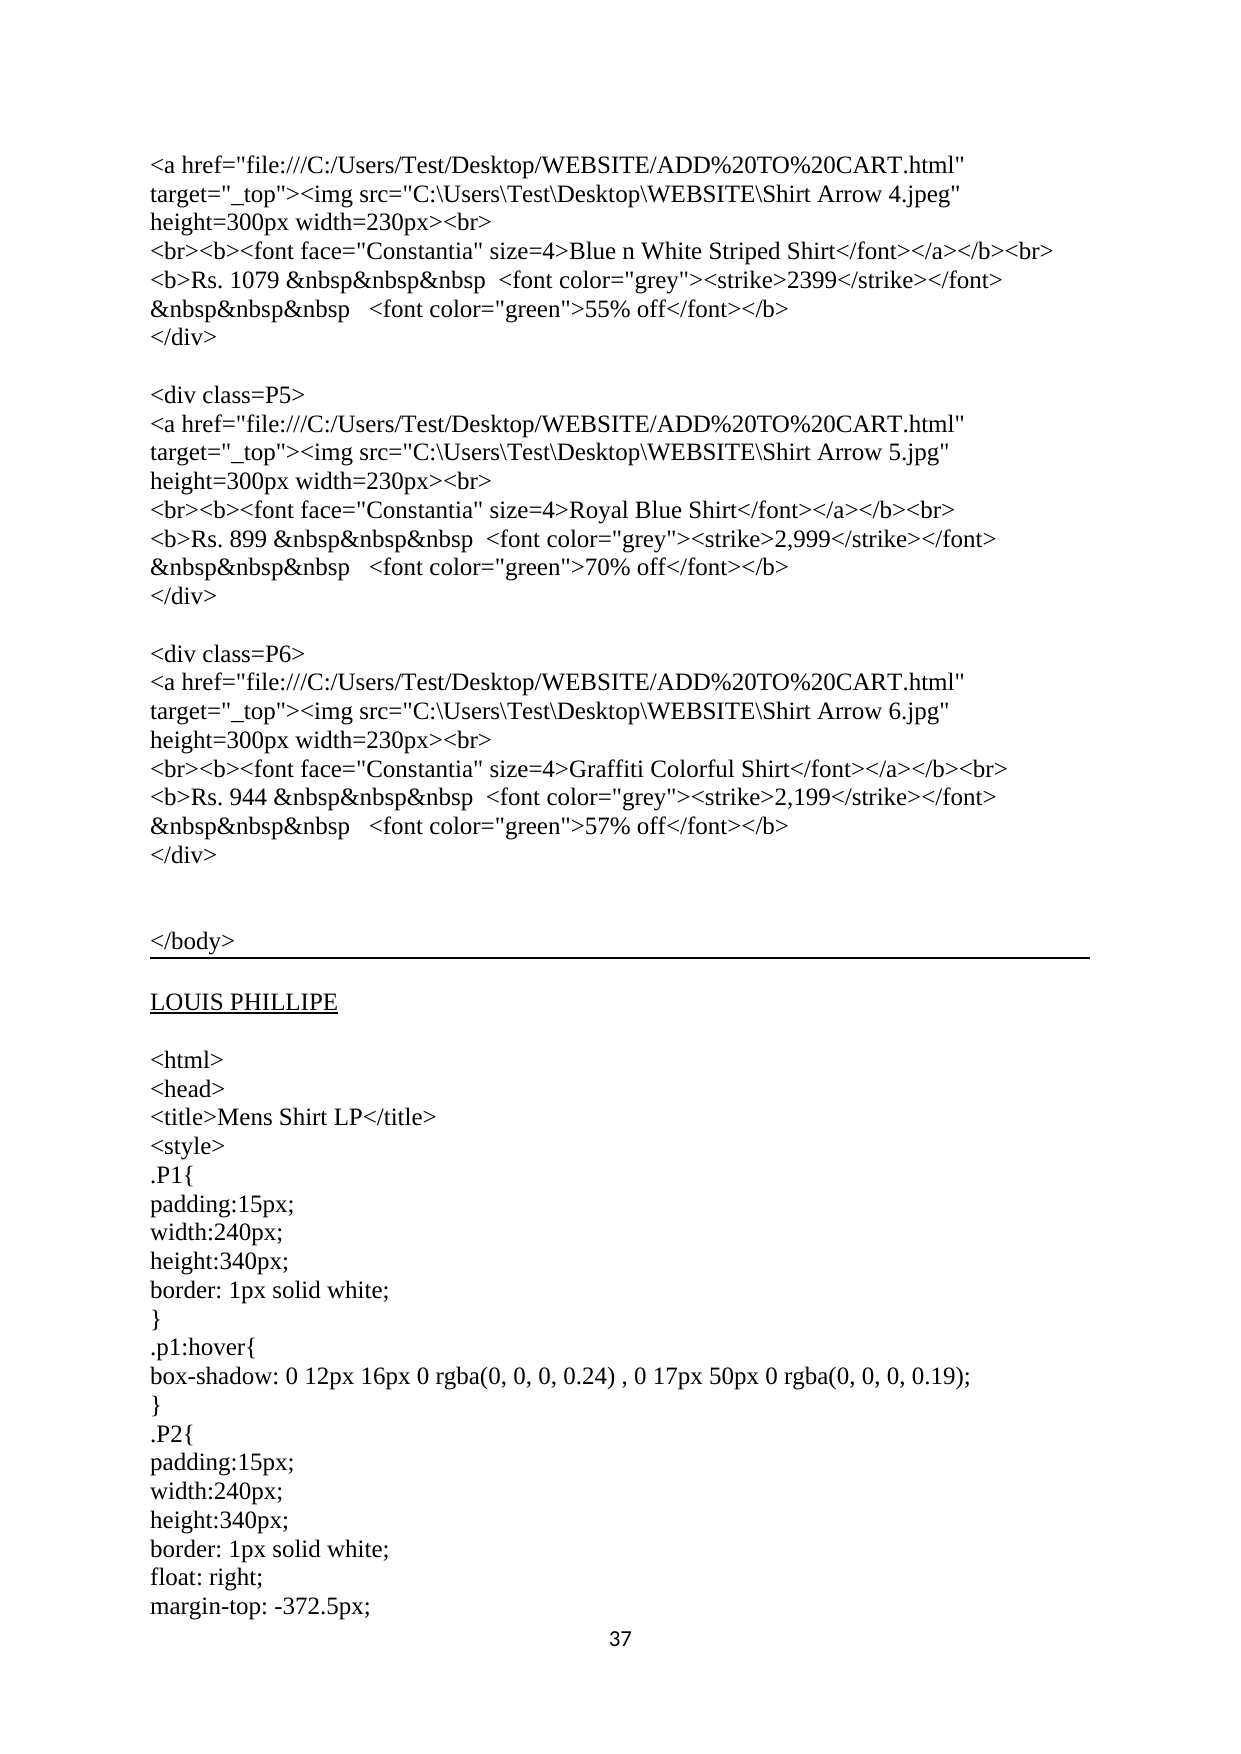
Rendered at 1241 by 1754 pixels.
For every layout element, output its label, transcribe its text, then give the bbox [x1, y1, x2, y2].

text height:340px; [150, 1505, 1090, 1534]
text padding:15px; [150, 1189, 1090, 1217]
text <br><b><font face="Constantia" size=4>Royal Blue Shirt</font></a></b><br> [150, 495, 1090, 524]
text height:340px; [150, 1246, 1090, 1275]
text </div> [150, 840, 1090, 869]
text margin-top: -372.5px; [150, 1591, 1090, 1620]
text float: right; [150, 1562, 1090, 1591]
text border: 1px solid white; [150, 1534, 1090, 1562]
text </body> [150, 926, 1090, 957]
text <br><b><font face="Constantia" size=4>Graffiti Colorful Shirt</font></a></b><br> [150, 754, 1090, 782]
text <b>Rs. 944 &nbsp&nbsp&nbsp <font color="grey"><strike>2,199</strike></font> &nbsp&nbsp&nbsp <font color="green">57% off</font></b> [150, 782, 1090, 840]
text <a href="file:///C:/Users/Test/Desktop/WEBSITE/ADD%20TO%20CART.html" target="_top"><img src="C:\Users\Test\Desktop\WEBSITE\Shirt Arrow 6.jpg" height=300px width=230px><br> [150, 667, 1090, 754]
text <head> [150, 1074, 1090, 1102]
text <br><b><font face="Constantia" size=4>Blue n White Striped Shirt</font></a></b><br> [150, 236, 1090, 265]
text <html> [150, 1045, 1090, 1074]
text .P1{ [150, 1160, 1090, 1189]
text <div class=P5> [150, 380, 1090, 409]
text <a href="file:///C:/Users/Test/Desktop/WEBSITE/ADD%20TO%20CART.html" target="_top"><img src="C:\Users\Test\Desktop\WEBSITE\Shirt Arrow 4.jpeg" height=300px width=230px><br> [150, 150, 1090, 236]
text padding:15px; [150, 1447, 1090, 1476]
text width:240px; [150, 1476, 1090, 1505]
text border: 1px solid white; [150, 1275, 1090, 1304]
text LOUIS PHILLIPE [150, 987, 1090, 1016]
text <b>Rs. 1079 &nbsp&nbsp&nbsp <font color="grey"><strike>2399</strike></font> &nbsp&nbsp&nbsp <font color="green">55% off</font></b> [150, 265, 1090, 322]
text <title>Mens Shirt LP</title> [150, 1102, 1090, 1131]
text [150, 1361, 1090, 1390]
text <style> [150, 1131, 1090, 1160]
text .p1:hover{ [150, 1332, 1090, 1361]
text <a href="file:///C:/Users/Test/Desktop/WEBSITE/ADD%20TO%20CART.html" target="_top"><img src="C:\Users\Test\Desktop\WEBSITE\Shirt Arrow 5.jpg" height=300px width=230px><br> [150, 409, 1090, 495]
text </div> [150, 322, 1090, 351]
text .P2{ [150, 1419, 1090, 1447]
text } [150, 1304, 1090, 1332]
text </div> [150, 581, 1090, 610]
text <b>Rs. 899 &nbsp&nbsp&nbsp <font color="grey"><strike>2,999</strike></font> &nbsp&nbsp&nbsp <font color="green">70% off</font></b> [150, 524, 1090, 581]
text } [150, 1390, 1090, 1419]
text width:240px; [150, 1217, 1090, 1246]
text <div class=P6> [150, 639, 1090, 667]
